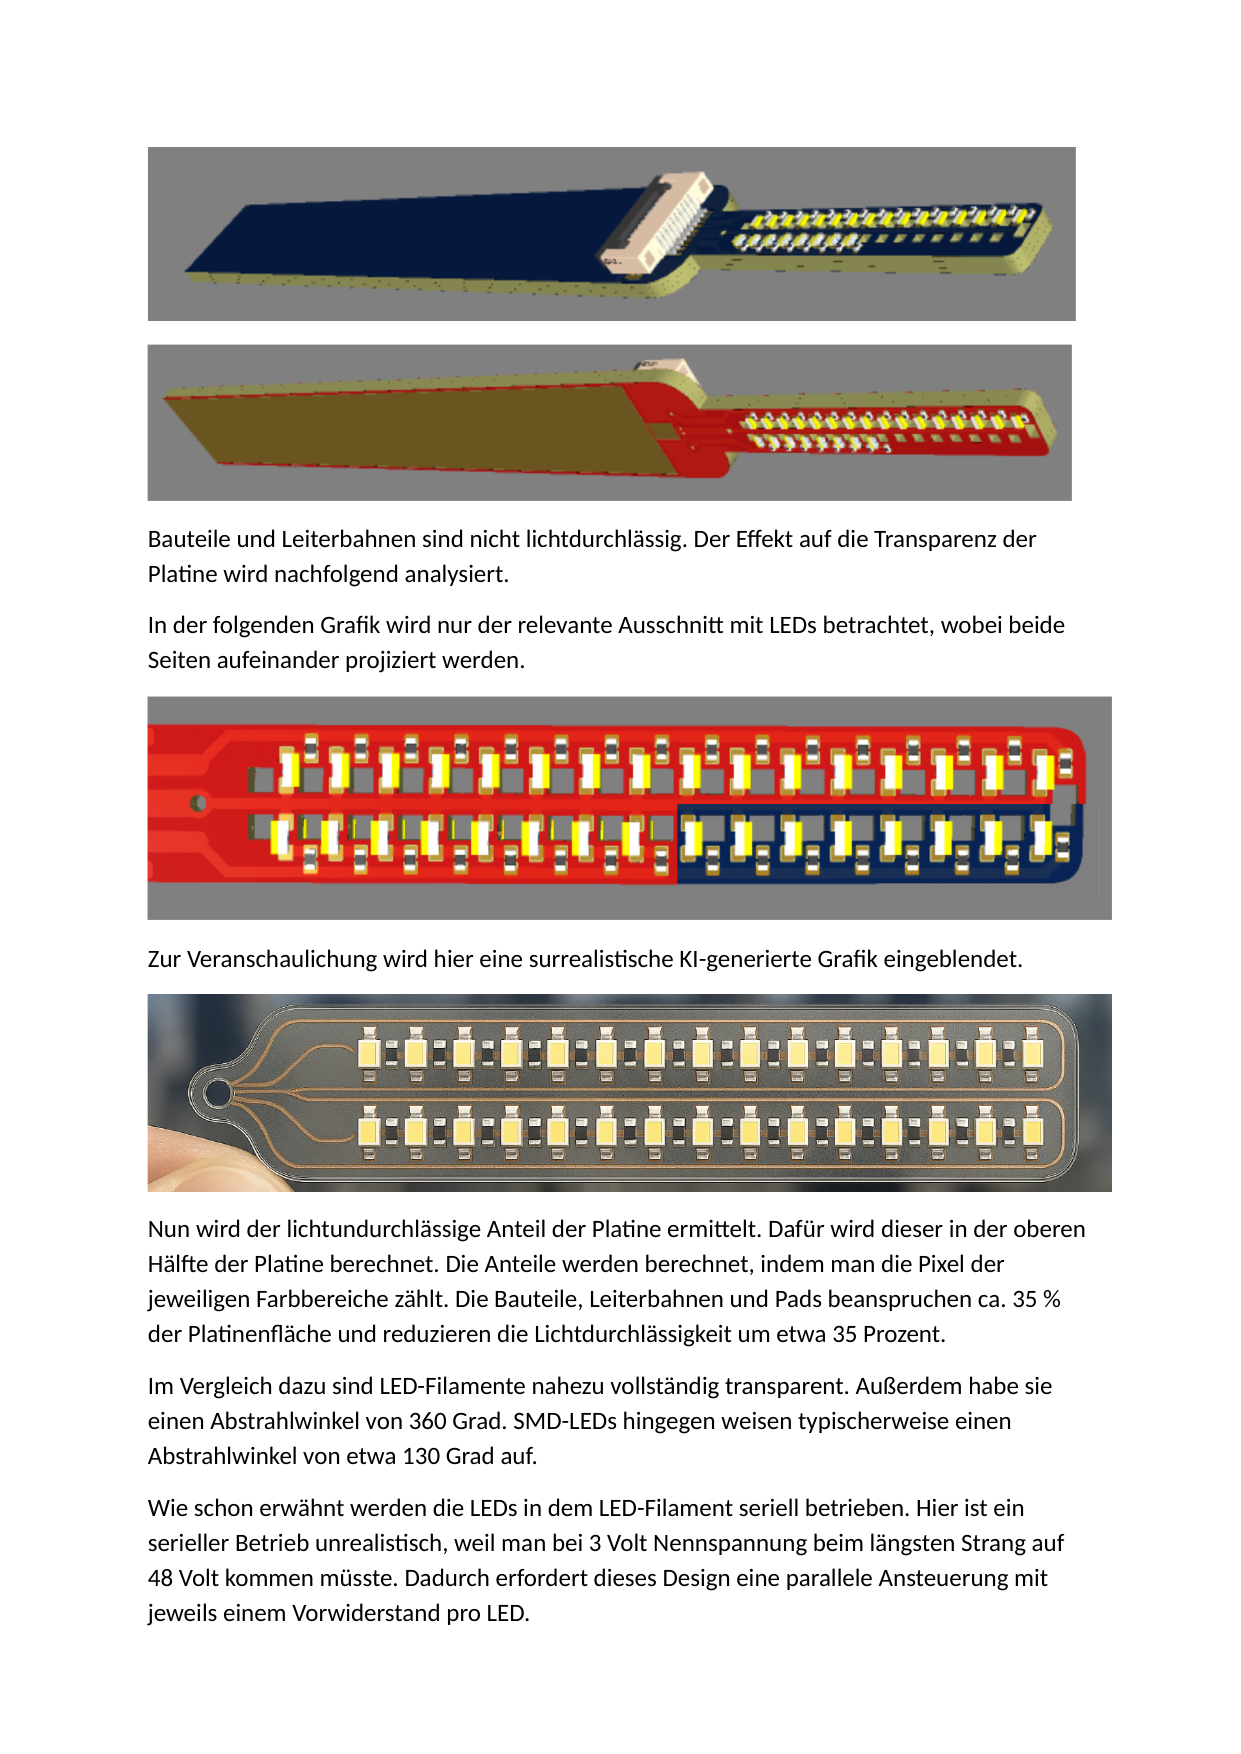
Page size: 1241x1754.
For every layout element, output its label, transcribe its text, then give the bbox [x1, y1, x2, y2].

text Im Vergleich dazu sind LED-Filamente nahezu vollständig transparent. Außerdem habe sie einen Abstrahlwinkel von 360 Grad. SMD-LEDs hingegen weisen typischerweise einen Abstrahlwinkel von etwa 130 Grad auf. [148, 1370, 1093, 1471]
text Nun wird der lichtundurchlässige Anteil der Platine ermittelt. Dafür wird dieser in der oberen Hälfte der Platine berechnet. Die Anteile werden berechnet, indem man die Pixel der jeweiligen Farbbereiche zählt. Die Bauteile, Leiterbahnen und Pads beanspruchen ca. 35 % der Platinenfläche und reduzieren die Lichtdurchlässigkeit um etwa 35 Prozent. [148, 1213, 1093, 1349]
picture [148, 147, 1075, 321]
text Bauteile und Leiterbahnen sind nicht lichtdurchlässig. Der Effekt auf die Transparenz der Platine wird nachfolgend analysiert. [148, 523, 1093, 588]
picture [148, 697, 1111, 919]
text Zur Veranschaulichung wird hier eine surrealistische KI-generierte Grafik eingeblendet. [148, 943, 1093, 973]
text In der folgenden Grafik wird nur der relevante Ausschnitt mit LEDs betrachtet, wobei beide Seiten aufeinander projiziert werden. [148, 609, 1093, 675]
text Wie schon erwähnt werden die LEDs in dem LED-Filament seriell betrieben. Hier ist ein serieller Betrieb unrealistisch, weil man bei 3 Volt Nennspannung beim längsten Strang auf 48 Volt kommen müsste. Dadurch erfordert dieses Design eine parallele Ansteuerung mit jeweils einem Vorwiderstand pro LED. [148, 1492, 1093, 1627]
picture [148, 345, 1071, 500]
picture [147, 994, 1112, 1192]
